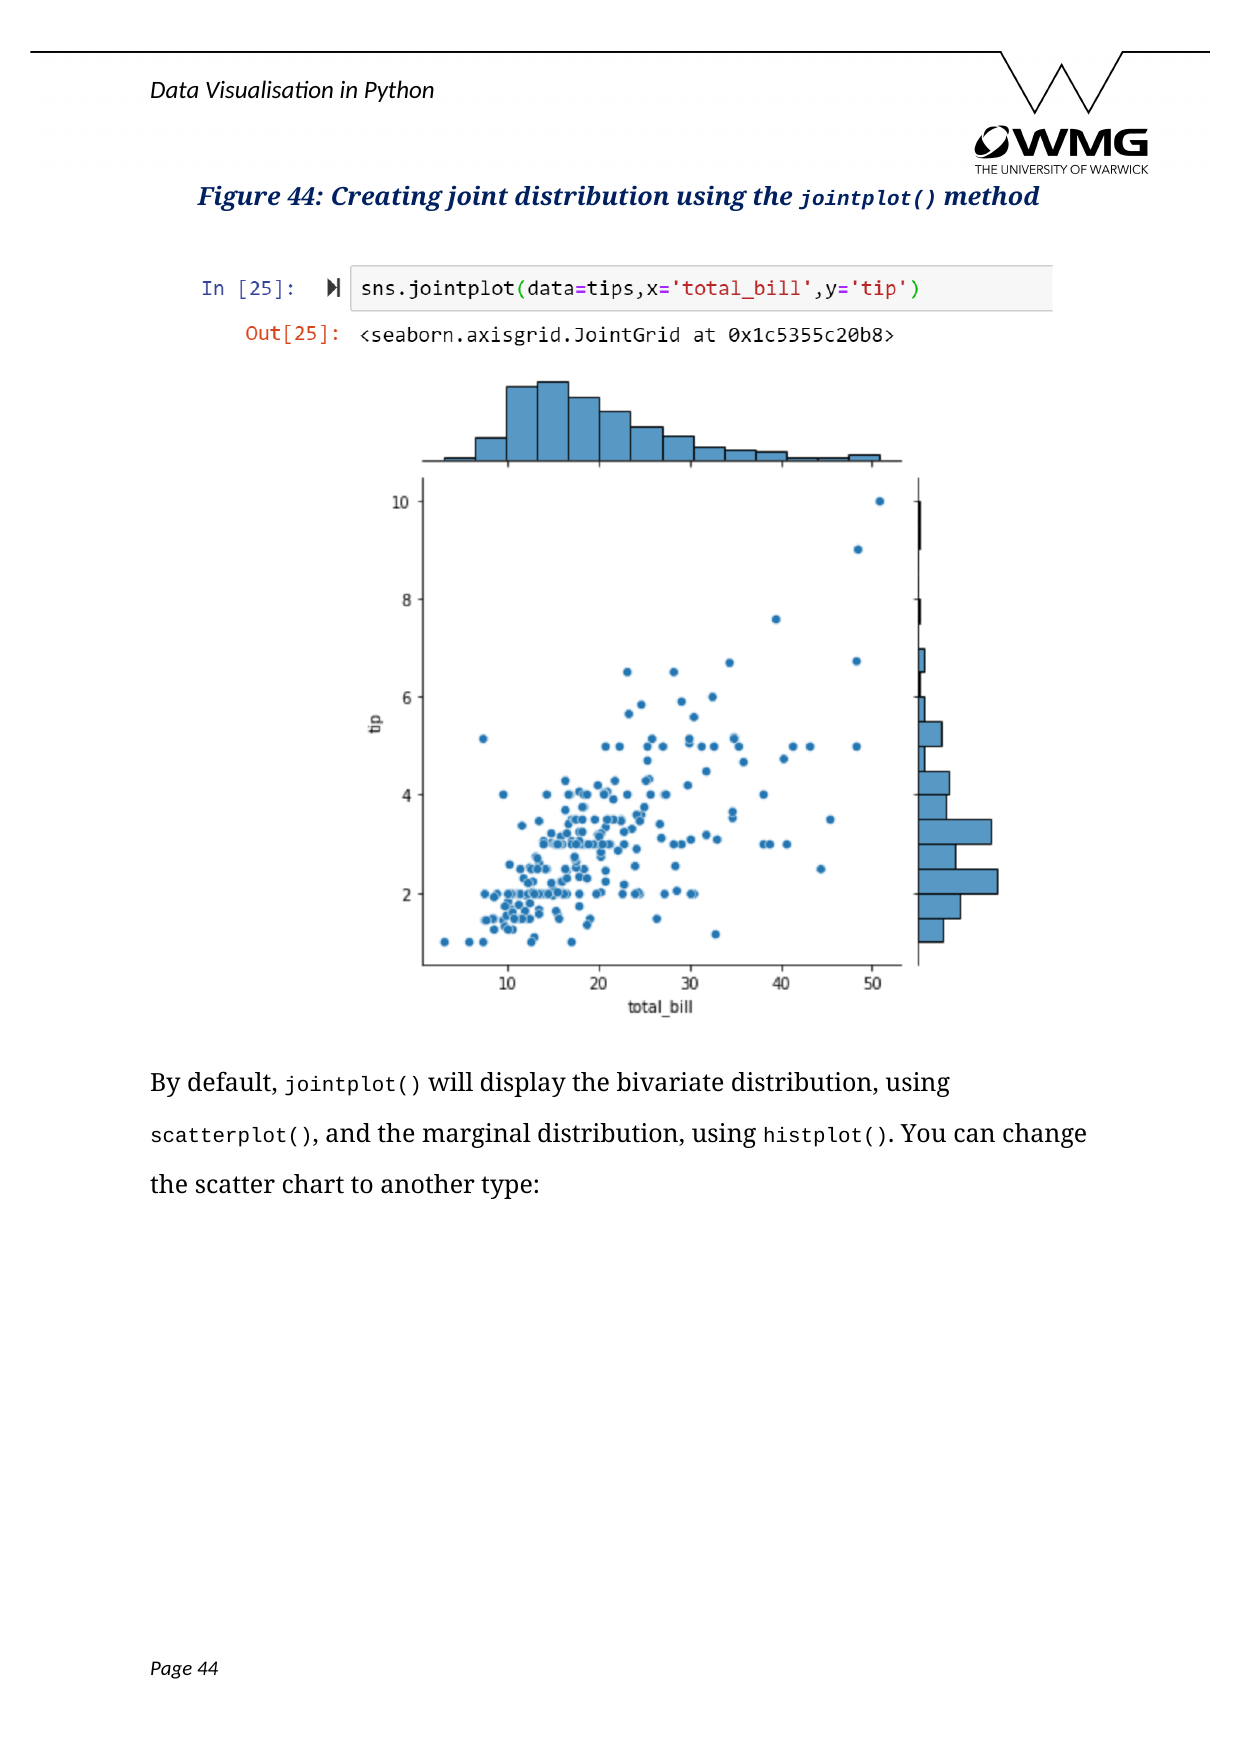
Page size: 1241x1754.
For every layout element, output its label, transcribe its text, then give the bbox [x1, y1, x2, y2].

text By default, jointplot() will display the bivariate distribution, using scatterplot(), and the marginal distribution, using histplot(). You can change the scatter chart to another type: [150, 1065, 1090, 1201]
picture [187, 250, 1053, 1034]
picture [30, 51, 1210, 174]
